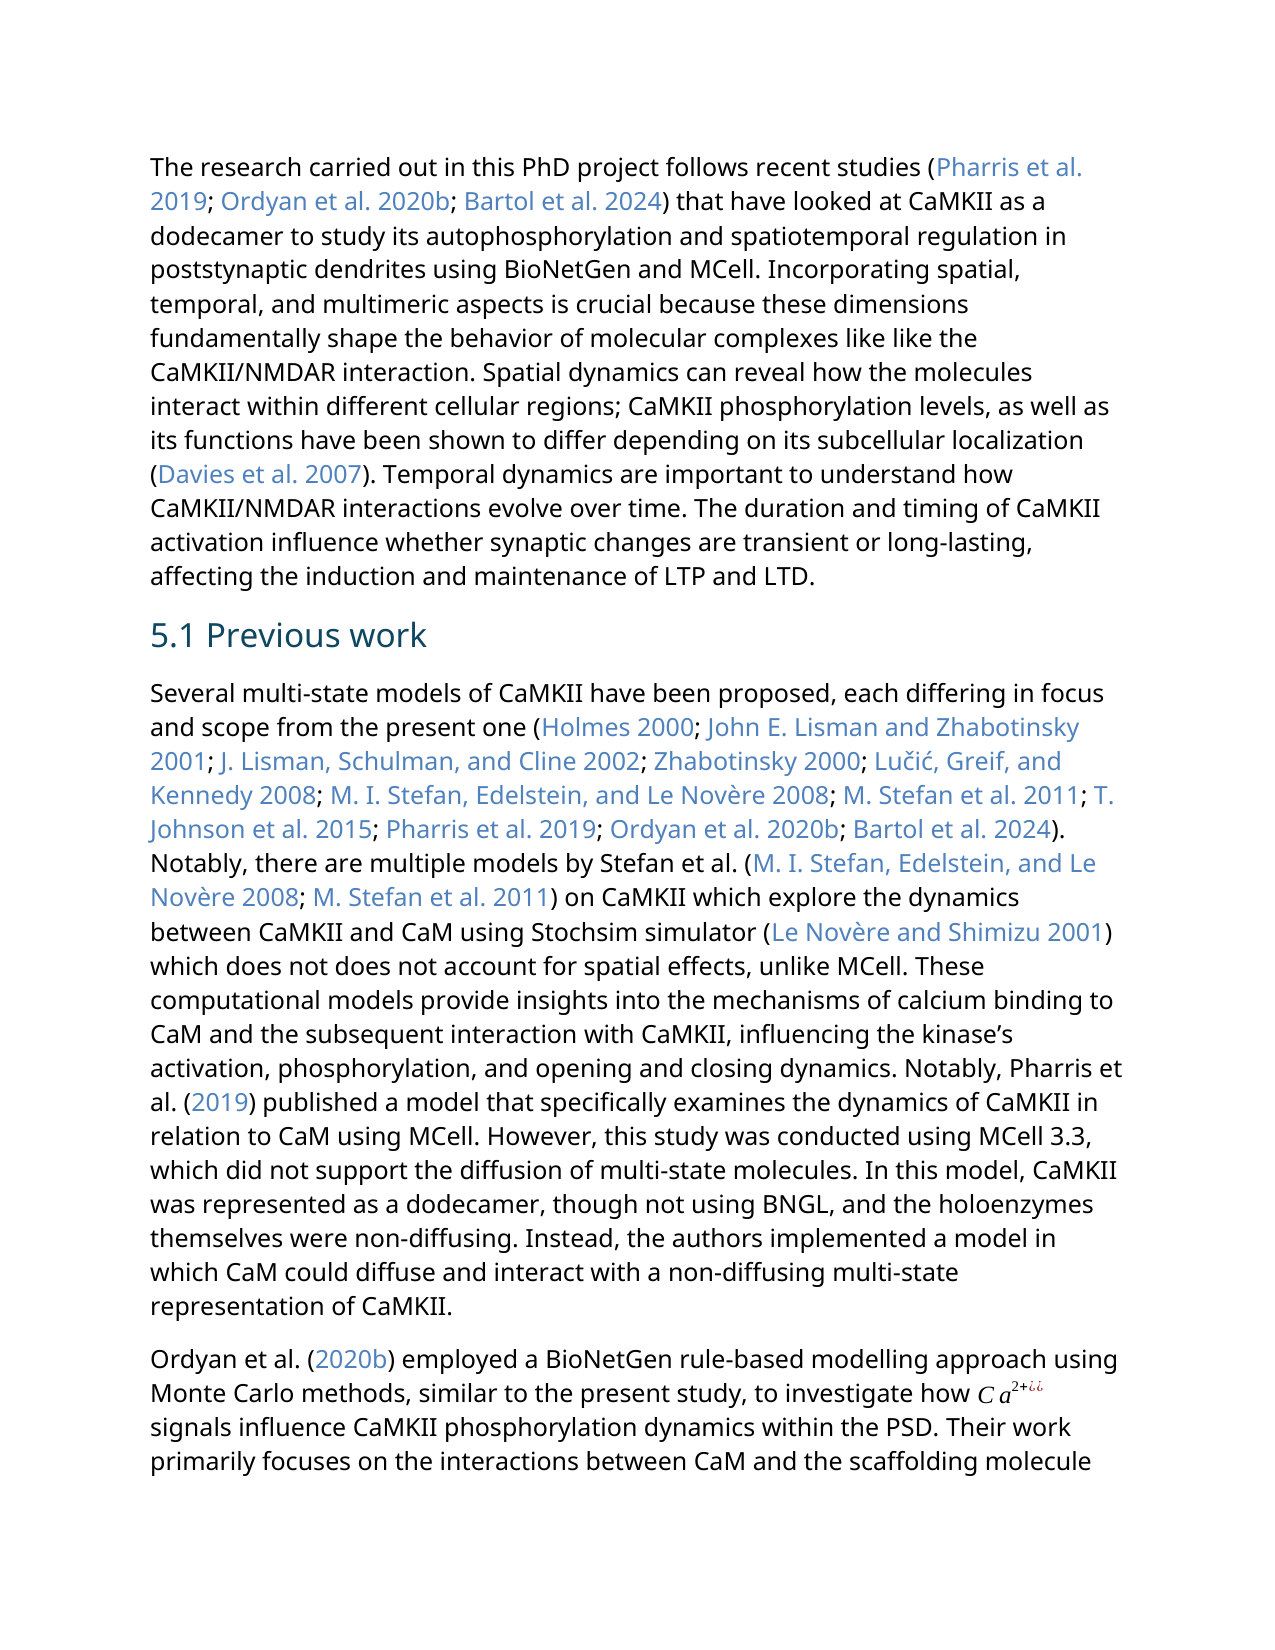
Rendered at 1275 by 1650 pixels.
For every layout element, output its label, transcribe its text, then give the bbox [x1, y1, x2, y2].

text The research carried out in this PhD project follows recent studies (Pharris et al. 2019; Ordyan et al. 2020b; Bartol et al. 2024) that have looked at CaMKII as a dodecamer to study its autophosphorylation and spatiotemporal regulation in poststynaptic dendrites using BioNetGen and MCell. Incorporating spatial, temporal, and multimeric aspects is crucial because these dimensions fundamentally shape the behavior of molecular complexes like like the CaMKII/NMDAR interaction. Spatial dynamics can reveal how the molecules interact within different cellular regions; CaMKII phosphorylation levels, as well as its functions have been shown to differ depending on its subcellular localization (Davies et al. 2007). Temporal dynamics are important to understand how CaMKII/NMDAR interactions evolve over time. The duration and timing of CaMKII activation influence whether synaptic changes are transient or long-lasting, affecting the induction and maintenance of LTP and LTD. [150, 150, 1125, 593]
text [150, 1342, 1125, 1478]
subtitle 5.1 Previous work [150, 612, 1125, 657]
text Several multi-state models of CaMKII have been proposed, each differing in focus and scope from the present one (Holmes 2000; John E. Lisman and Zhabotinsky 2001; J. Lisman, Schulman, and Cline 2002; Zhabotinsky 2000; Lučić, Greif, and Kennedy 2008; M. I. Stefan, Edelstein, and Le Novère 2008; M. Stefan et al. 2011; T. Johnson et al. 2015; Pharris et al. 2019; Ordyan et al. 2020b; Bartol et al. 2024). Notably, there are multiple models by Stefan et al. (M. I. Stefan, Edelstein, and Le Novère 2008; M. Stefan et al. 2011) on CaMKII which explore the dynamics between CaMKII and CaM using Stochsim simulator (Le Novère and Shimizu 2001) which does not does not account for spatial effects, unlike MCell. These computational models provide insights into the mechanisms of calcium binding to CaM and the subsequent interaction with CaMKII, influencing the kinase’s activation, phosphorylation, and opening and closing dynamics. Notably, Pharris et al. (2019) published a model that specifically examines the dynamics of CaMKII in relation to CaM using MCell. However, this study was conducted using MCell 3.3, which did not support the diffusion of multi-state molecules. In this model, CaMKII was represented as a dodecamer, though not using BNGL, and the holoenzymes themselves were non-diffusing. Instead, the authors implemented a model in which CaM could diffuse and interact with a non-diffusing multi-state representation of CaMKII. [150, 676, 1125, 1323]
